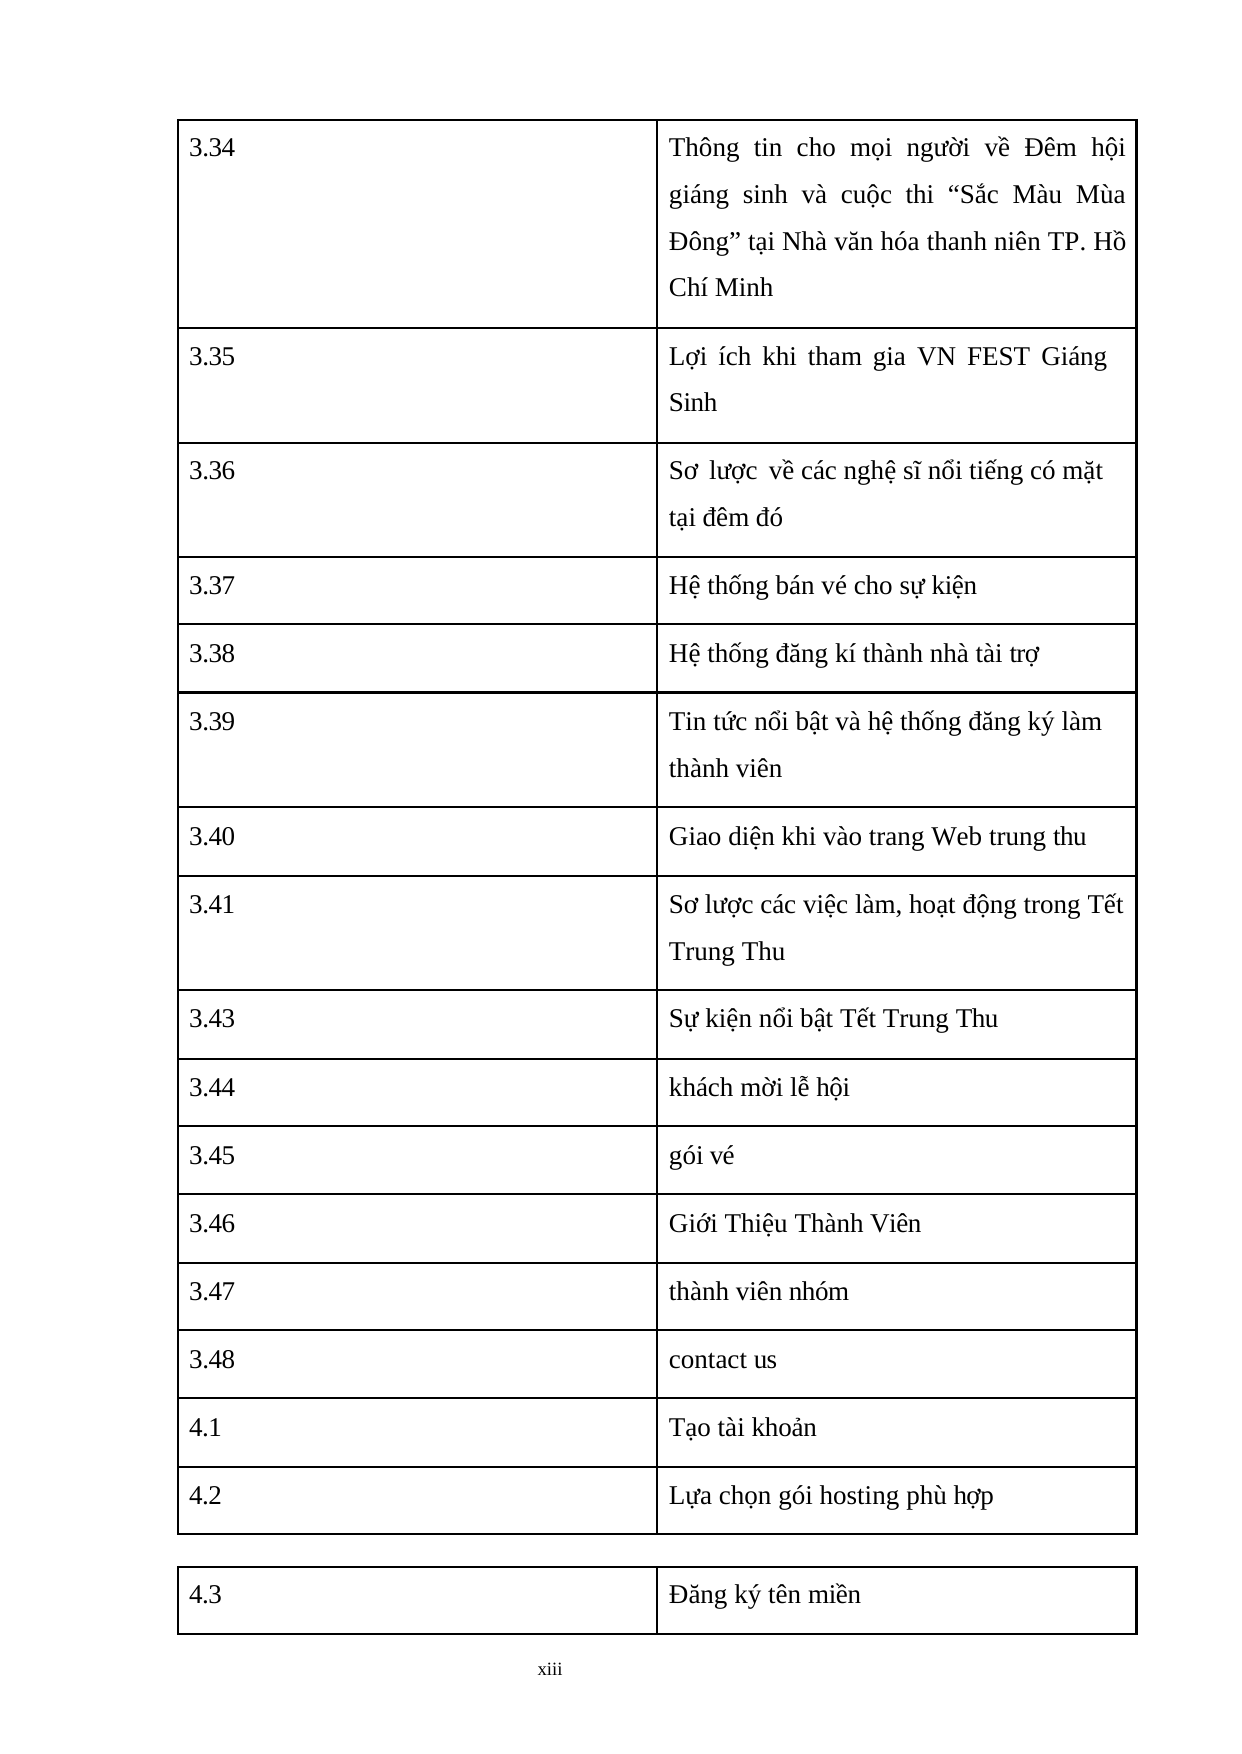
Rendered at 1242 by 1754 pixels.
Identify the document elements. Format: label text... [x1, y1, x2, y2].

table_cell 3.39 [179, 694, 656, 806]
table_cell khách mời lễ hội [658, 1060, 1135, 1124]
table_cell Lợi ích khi tham gia VN FEST Giáng Sinh [658, 329, 1135, 442]
table_cell Sơ lược về các nghệ sĩ nổi tiếng có mặt tại đêm đó [658, 444, 1135, 556]
table_cell 3.35 [179, 329, 656, 442]
table_header Thông tin cho mọi người về Đêm hội giáng sinh và cuộc thi “Sắc Màu Mùa Đông” tại Nhà văn hóa thanh niên TP. Hồ Chí Minh [658, 121, 1135, 327]
table_cell Sơ lược các việc làm, hoạt động trong Tết Trung Thu [658, 877, 1135, 989]
table_header 4.3 [179, 1568, 656, 1632]
table_cell Tin tức nổi bật và hệ thống đăng ký làm thành viên [658, 694, 1135, 806]
table_cell 3.48 [179, 1331, 656, 1397]
table_cell 3.38 [179, 625, 656, 691]
table_cell Giới Thiệu Thành Viên [658, 1195, 1135, 1262]
table_cell 3.40 [179, 808, 656, 875]
table_cell contact us [658, 1331, 1135, 1397]
table_cell Tạo tài khoản [658, 1399, 1135, 1466]
table_cell thành viên nhóm [658, 1264, 1135, 1328]
table_header 3.34 [179, 121, 656, 327]
table_cell Giao diện khi vào trang Web trung thu [658, 808, 1135, 875]
table_cell 3.45 [179, 1127, 656, 1193]
table_cell Hệ thống đăng kí thành nhà tài trợ [658, 625, 1135, 691]
table_cell Lựa chọn gói hosting phù hợp [658, 1468, 1135, 1533]
table_cell 3.43 [179, 991, 656, 1058]
table_header Đăng ký tên miền [658, 1568, 1135, 1632]
table_cell Hệ thống bán vé cho sự kiện [658, 558, 1135, 623]
table_cell 3.36 [179, 444, 656, 556]
table_cell 4.2 [179, 1468, 656, 1533]
table_cell 3.37 [179, 558, 656, 623]
table_cell Sự kiện nổi bật Tết Trung Thu [658, 991, 1135, 1058]
table_cell 4.1 [179, 1399, 656, 1466]
table_cell 3.47 [179, 1264, 656, 1328]
table_cell 3.44 [179, 1060, 656, 1124]
table_cell gói vé [658, 1127, 1135, 1193]
table_cell 3.46 [179, 1195, 656, 1262]
table_cell 3.41 [179, 877, 656, 989]
